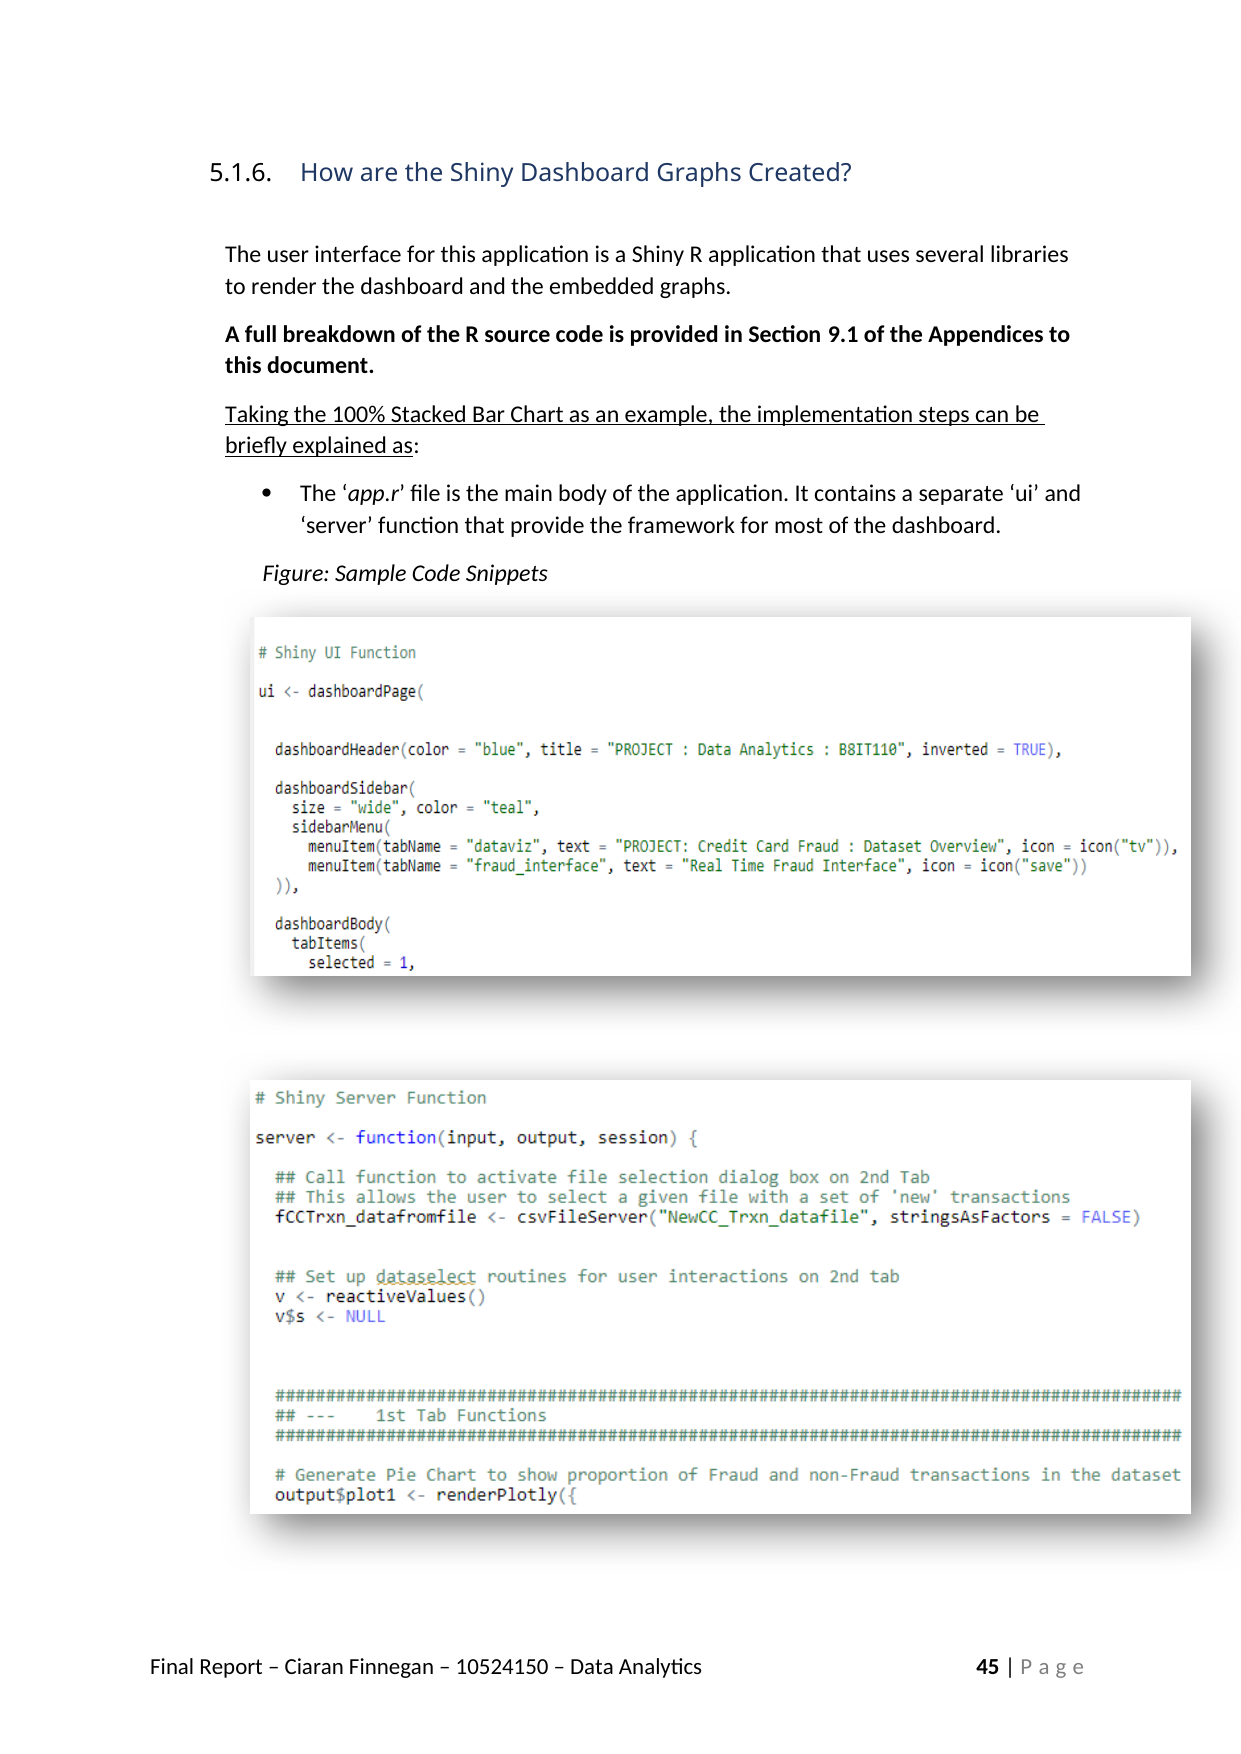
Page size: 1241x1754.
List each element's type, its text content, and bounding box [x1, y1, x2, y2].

subtitle How are the Shiny Dashboard Graphs Created? [209, 154, 1090, 188]
text A full breakdown of the R source code is provided in Section 9.2 of the Appendices to this document. [225, 319, 1090, 380]
text The user interface for this application is a Shiny R application that uses several libraries to render the dashboard and the embedded graphs. [225, 239, 1090, 300]
list The ‘app.r’ file is the main body of the application. It contains a separate ‘ui’ and ‘server’ function that provide the framework for most of the dashboard. [262, 478, 1090, 539]
text Figure: Sample Code Snippets [262, 558, 1090, 588]
picture [250, 1080, 1191, 1514]
text Taking the 100% Stacked Bar Chart as an example, the implementation steps can be briefly explained as: [225, 399, 1090, 459]
picture [250, 617, 1191, 976]
